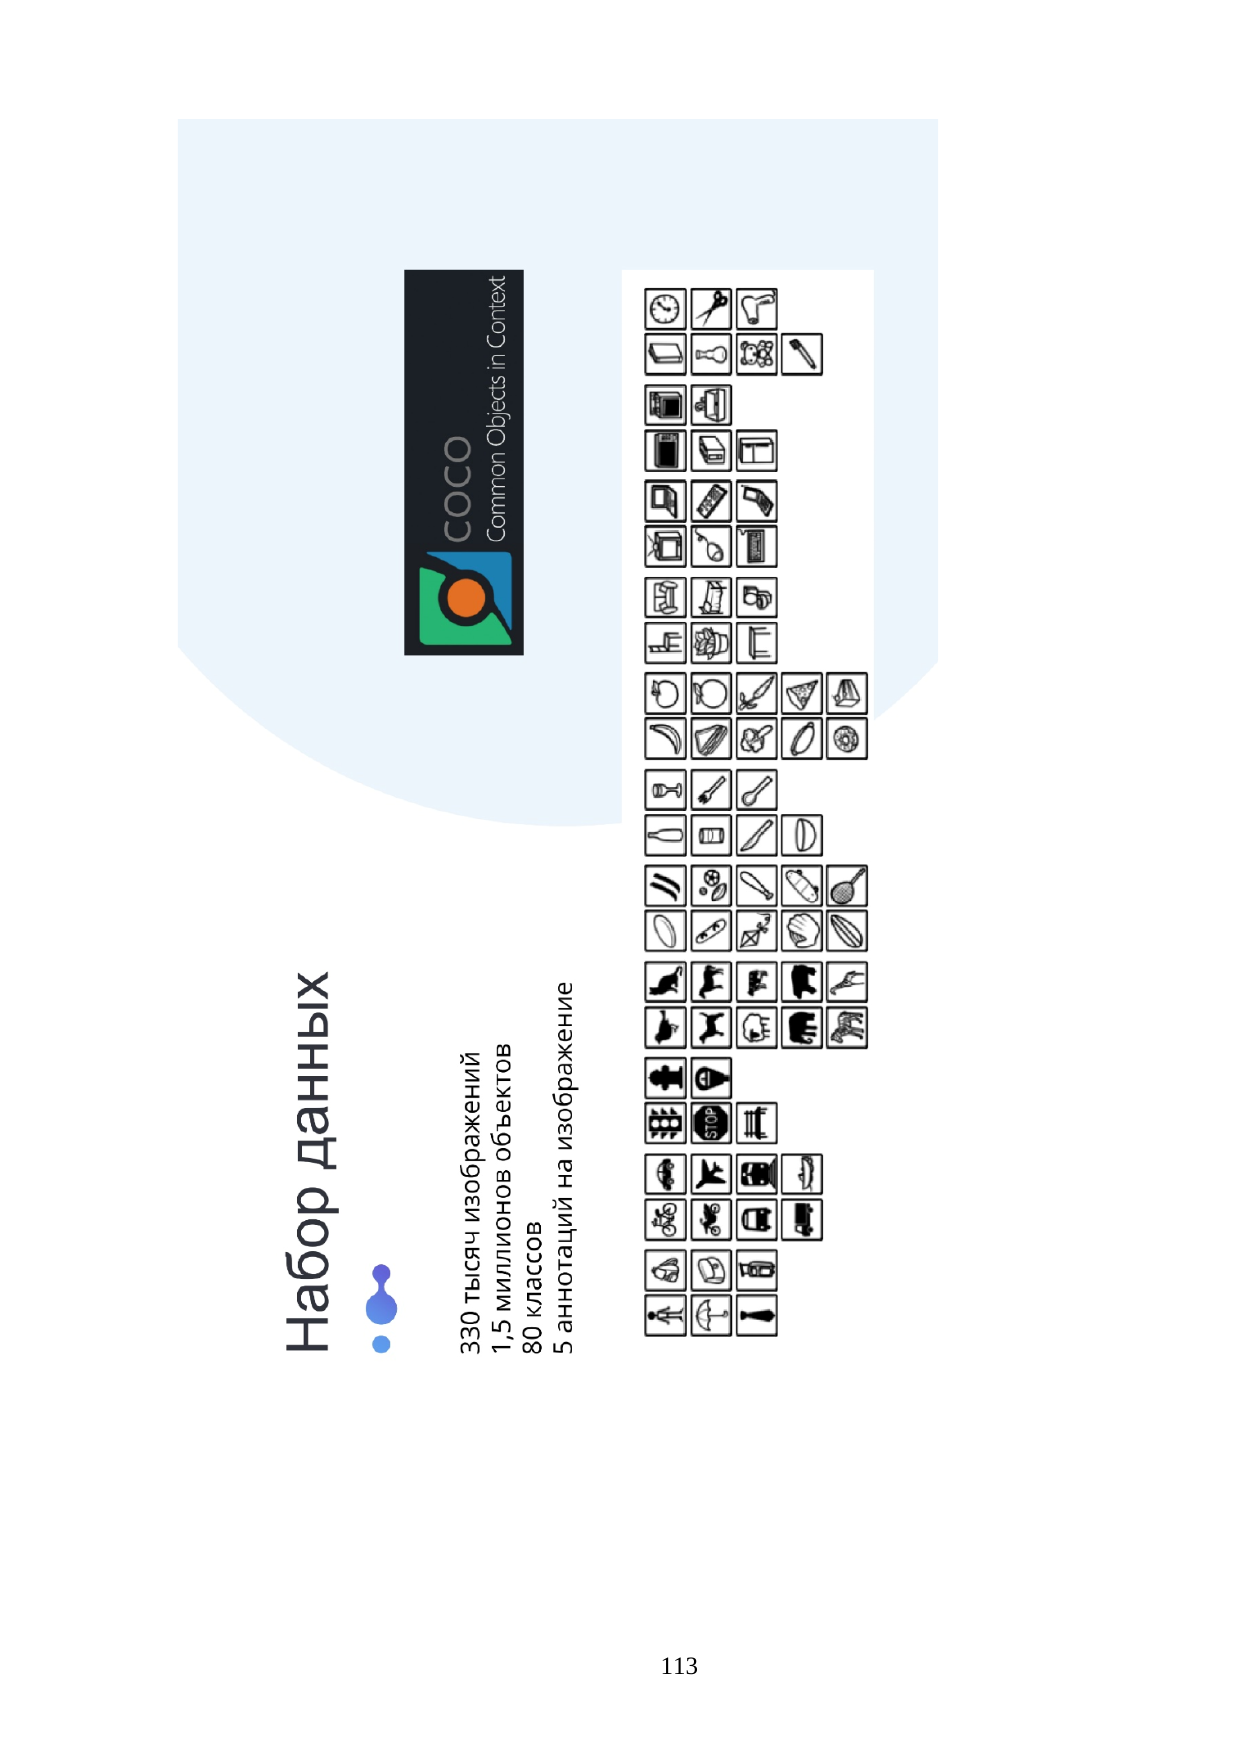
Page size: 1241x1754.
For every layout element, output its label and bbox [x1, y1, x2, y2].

picture [178, 120, 939, 1492]
